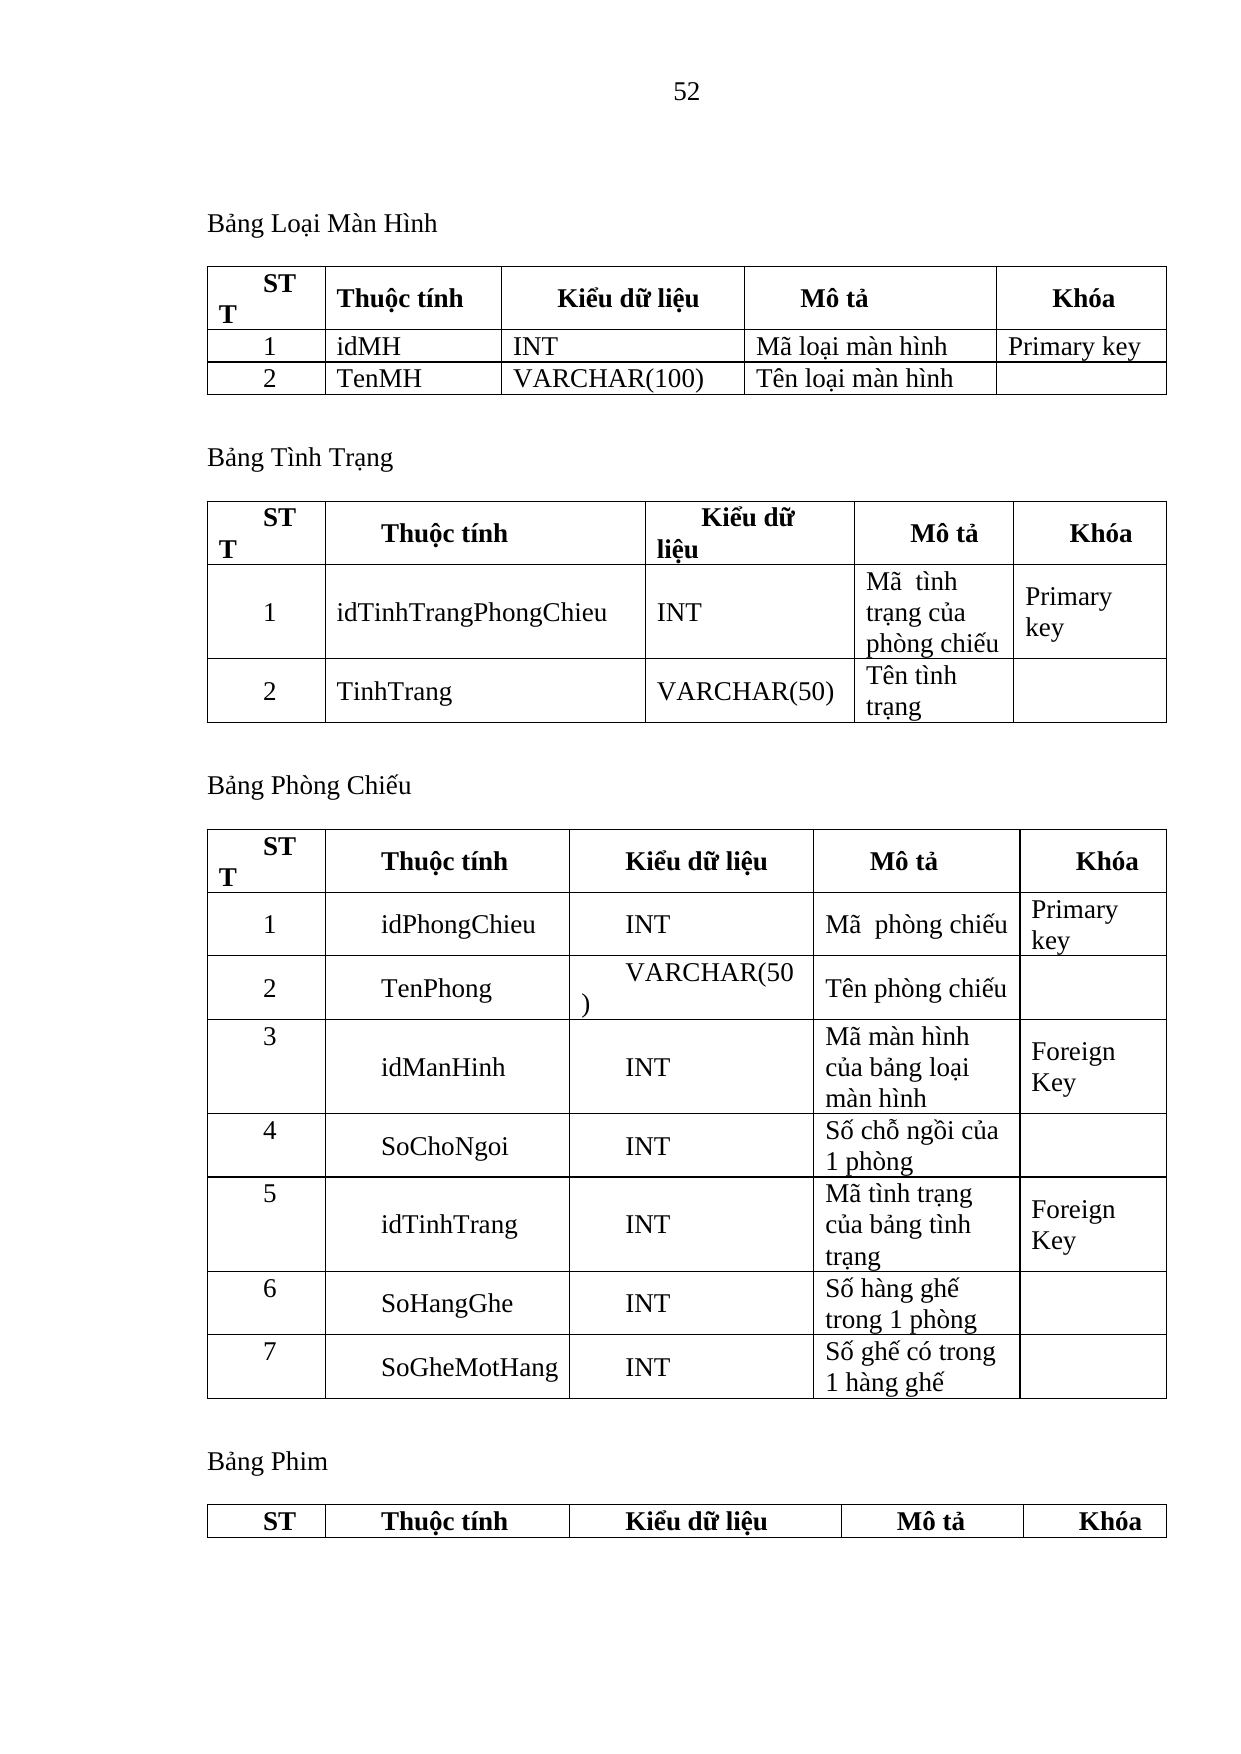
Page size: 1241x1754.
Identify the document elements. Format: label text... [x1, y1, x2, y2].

table_cell 3 [208, 1020, 325, 1113]
table_cell Primary key [1021, 893, 1166, 955]
table_cell [997, 363, 1166, 394]
table_header Mô tả [855, 502, 1013, 564]
table_cell [1021, 1114, 1166, 1176]
table_cell 2 [208, 956, 325, 1018]
table_header STT [208, 1505, 325, 1537]
table_cell VARCHAR(50) [570, 956, 813, 1018]
table_cell Số hàng ghế trong 1 phòng [814, 1272, 1019, 1334]
table_cell INT [570, 1020, 813, 1113]
table_cell 1 [208, 330, 325, 361]
table_header Mô tả [814, 830, 1019, 892]
table_cell VARCHAR(50) [646, 659, 854, 722]
table_cell INT [570, 1178, 813, 1271]
table_cell INT [646, 565, 854, 658]
list Bảng Loại Màn Hình [207, 207, 1122, 238]
table_cell Tên tình trạng [855, 659, 1013, 722]
table_header STT [208, 502, 325, 564]
table_header Thuộc tính [326, 267, 501, 329]
table_cell 1 [208, 565, 325, 658]
table_cell Tên loại màn hình [745, 363, 996, 394]
table_cell Tên phòng chiếu [814, 956, 1019, 1018]
table_cell idPhongChieu [326, 893, 569, 955]
table_header Thuộc tính [326, 1505, 569, 1537]
table_cell Mã tình trạng của phòng chiếu [855, 565, 1013, 658]
table_cell 2 [208, 659, 325, 722]
table_header Khóa [1024, 1505, 1166, 1537]
table_cell INT [502, 330, 744, 361]
table_cell [1021, 956, 1166, 1018]
table_cell 4 [208, 1114, 325, 1176]
table_cell idTinhTrang [326, 1178, 569, 1271]
table_cell SoChoNgoi [326, 1114, 569, 1176]
table_header STT [208, 267, 325, 329]
table_cell TinhTrang [326, 659, 645, 722]
table_cell Primary key [997, 330, 1166, 361]
table_cell Foreign Key [1021, 1020, 1166, 1113]
list Bảng Phòng Chiếu [207, 769, 1122, 801]
table_header Khóa [997, 267, 1166, 329]
table_header Kiểu dữ liệu [646, 502, 854, 564]
table_cell INT [570, 1272, 813, 1334]
table_header Mô tả [842, 1505, 1023, 1537]
table_cell Mã tình trạng của bảng tình trạng [814, 1178, 1019, 1271]
table_cell TenPhong [326, 956, 569, 1018]
table_cell [1014, 659, 1166, 722]
table_cell [1021, 1335, 1166, 1397]
table_cell Số ghế có trong 1 hàng ghế [814, 1335, 1019, 1397]
table_cell INT [570, 1335, 813, 1397]
table_header Khóa [1021, 830, 1166, 892]
table_cell 1 [208, 893, 325, 955]
list Bảng Tình Trạng [207, 441, 1122, 472]
table_cell Mã màn hình của bảng loại màn hình [814, 1020, 1019, 1113]
table_header Khóa [1014, 502, 1166, 564]
table_cell TenMH [326, 363, 501, 394]
table_cell INT [570, 1114, 813, 1176]
table_header Thuộc tính [326, 502, 645, 564]
table_cell 2 [208, 363, 325, 394]
table_cell idMH [326, 330, 501, 361]
table_cell 7 [208, 1335, 325, 1397]
table_header Kiểu dữ liệu [502, 267, 744, 329]
table_cell Mã phòng chiếu [814, 893, 1019, 955]
table_cell 5 [208, 1178, 325, 1271]
table_cell Primary key [1014, 565, 1166, 658]
table_cell [1021, 1272, 1166, 1334]
table_cell INT [570, 893, 813, 955]
table_header Thuộc tính [326, 830, 569, 892]
table_cell Foreign Key [1021, 1178, 1166, 1271]
table_cell Số chỗ ngồi của 1 phòng [814, 1114, 1019, 1176]
table_cell SoGheMotHang [326, 1335, 569, 1397]
table_cell 6 [208, 1272, 325, 1334]
table_header Kiểu dữ liệu [570, 830, 813, 892]
list Bảng Phim [207, 1445, 1122, 1476]
table_cell SoHangGhe [326, 1272, 569, 1334]
table_cell VARCHAR(100) [502, 363, 744, 394]
table_header Kiểu dữ liệu [570, 1505, 841, 1537]
table_cell Mã loại màn hình [745, 330, 996, 361]
table_cell idManHinh [326, 1020, 569, 1113]
table_header Mô tả [745, 267, 996, 329]
table_header STT [208, 830, 325, 892]
table_cell idTinhTrangPhongChieu [326, 565, 645, 658]
